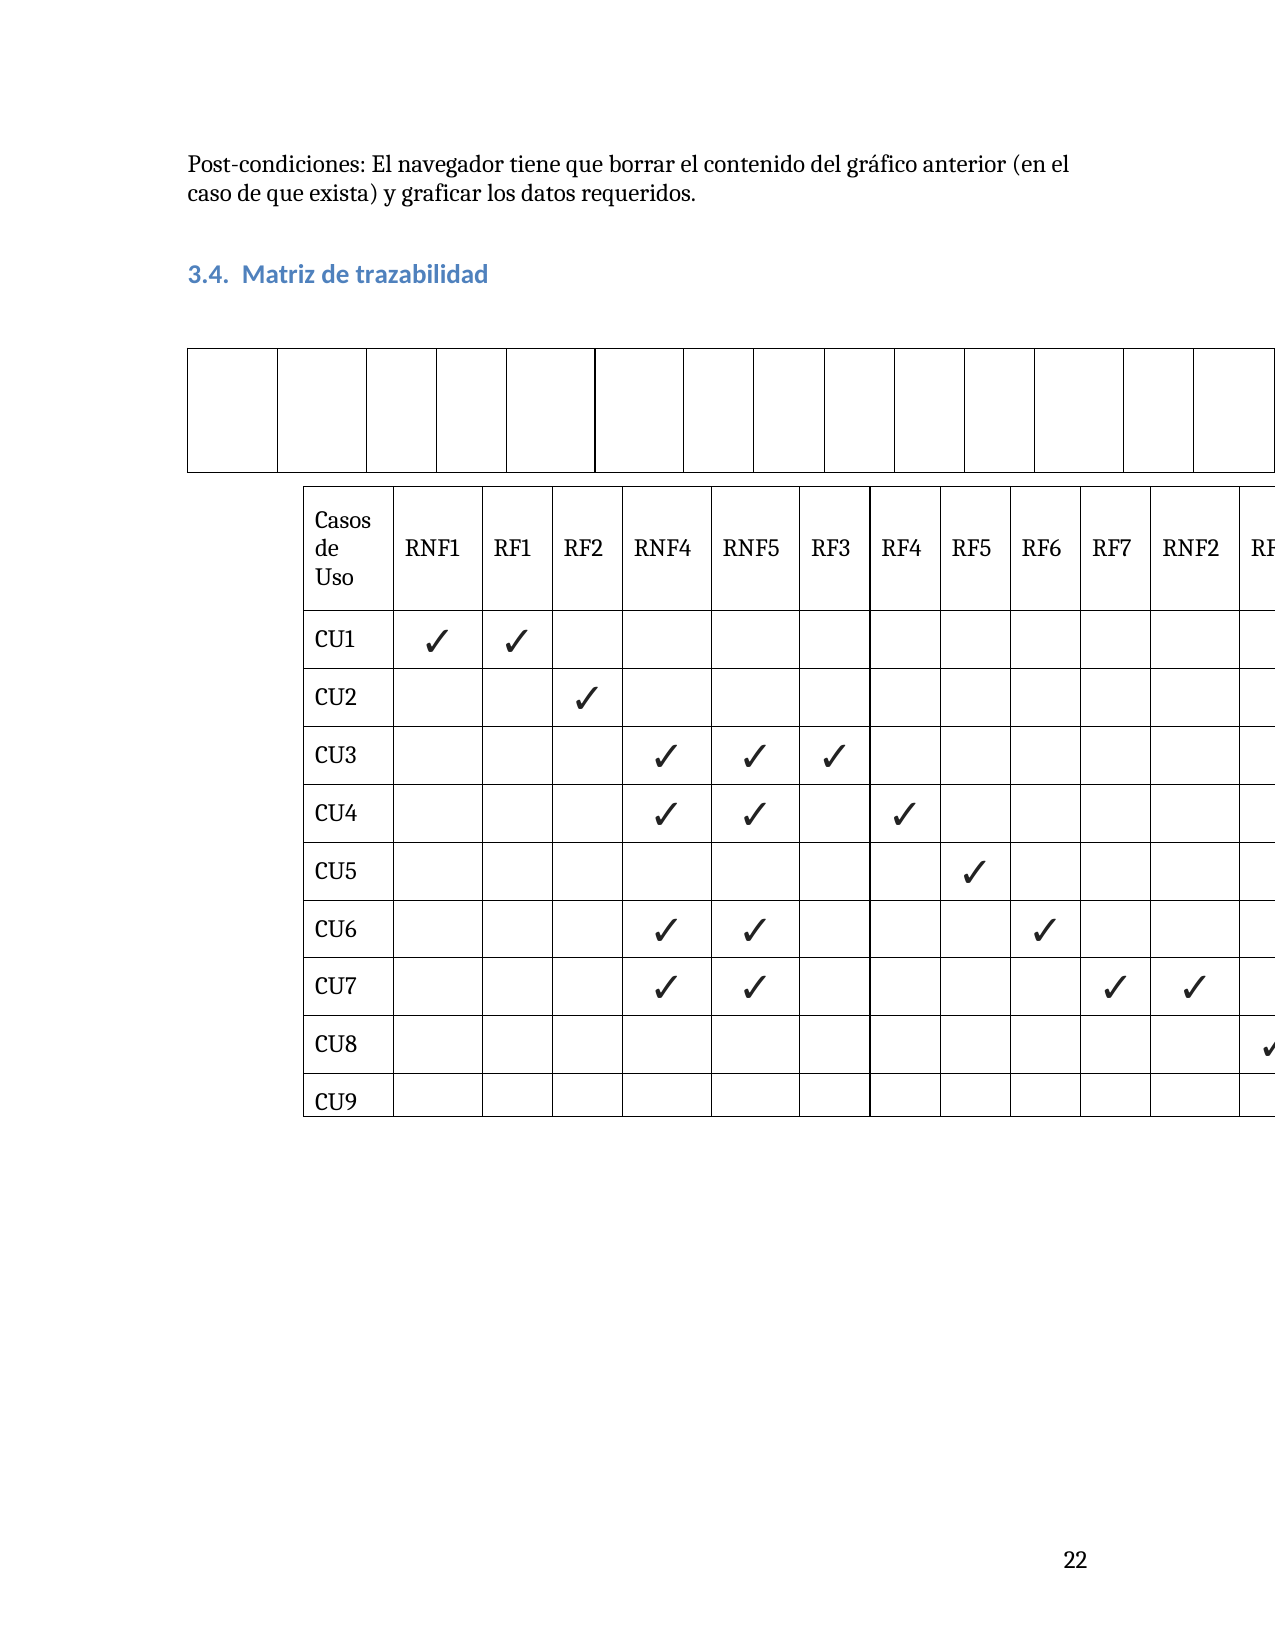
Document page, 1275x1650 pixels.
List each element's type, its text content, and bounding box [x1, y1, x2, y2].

table_header [1124, 349, 1193, 472]
table_header [596, 349, 683, 472]
table_header [367, 349, 436, 472]
table_header [507, 349, 594, 472]
table_header [684, 349, 753, 472]
table_header [278, 349, 366, 472]
table_header [1194, 349, 1274, 472]
table_header [754, 349, 824, 472]
table_header [188, 349, 277, 472]
table_header [1035, 349, 1123, 472]
text Post-condiciones: El navegador tiene que borrar el contenido del gráfico anterior (en el caso de que exista) y graficar los datos requeridos. [187, 150, 1087, 207]
table_header [437, 349, 506, 472]
table_header [825, 349, 894, 472]
table_header [965, 349, 1034, 472]
table_header [895, 349, 964, 472]
subtitle 3.4. Matriz de trazabilidad [187, 257, 1087, 290]
